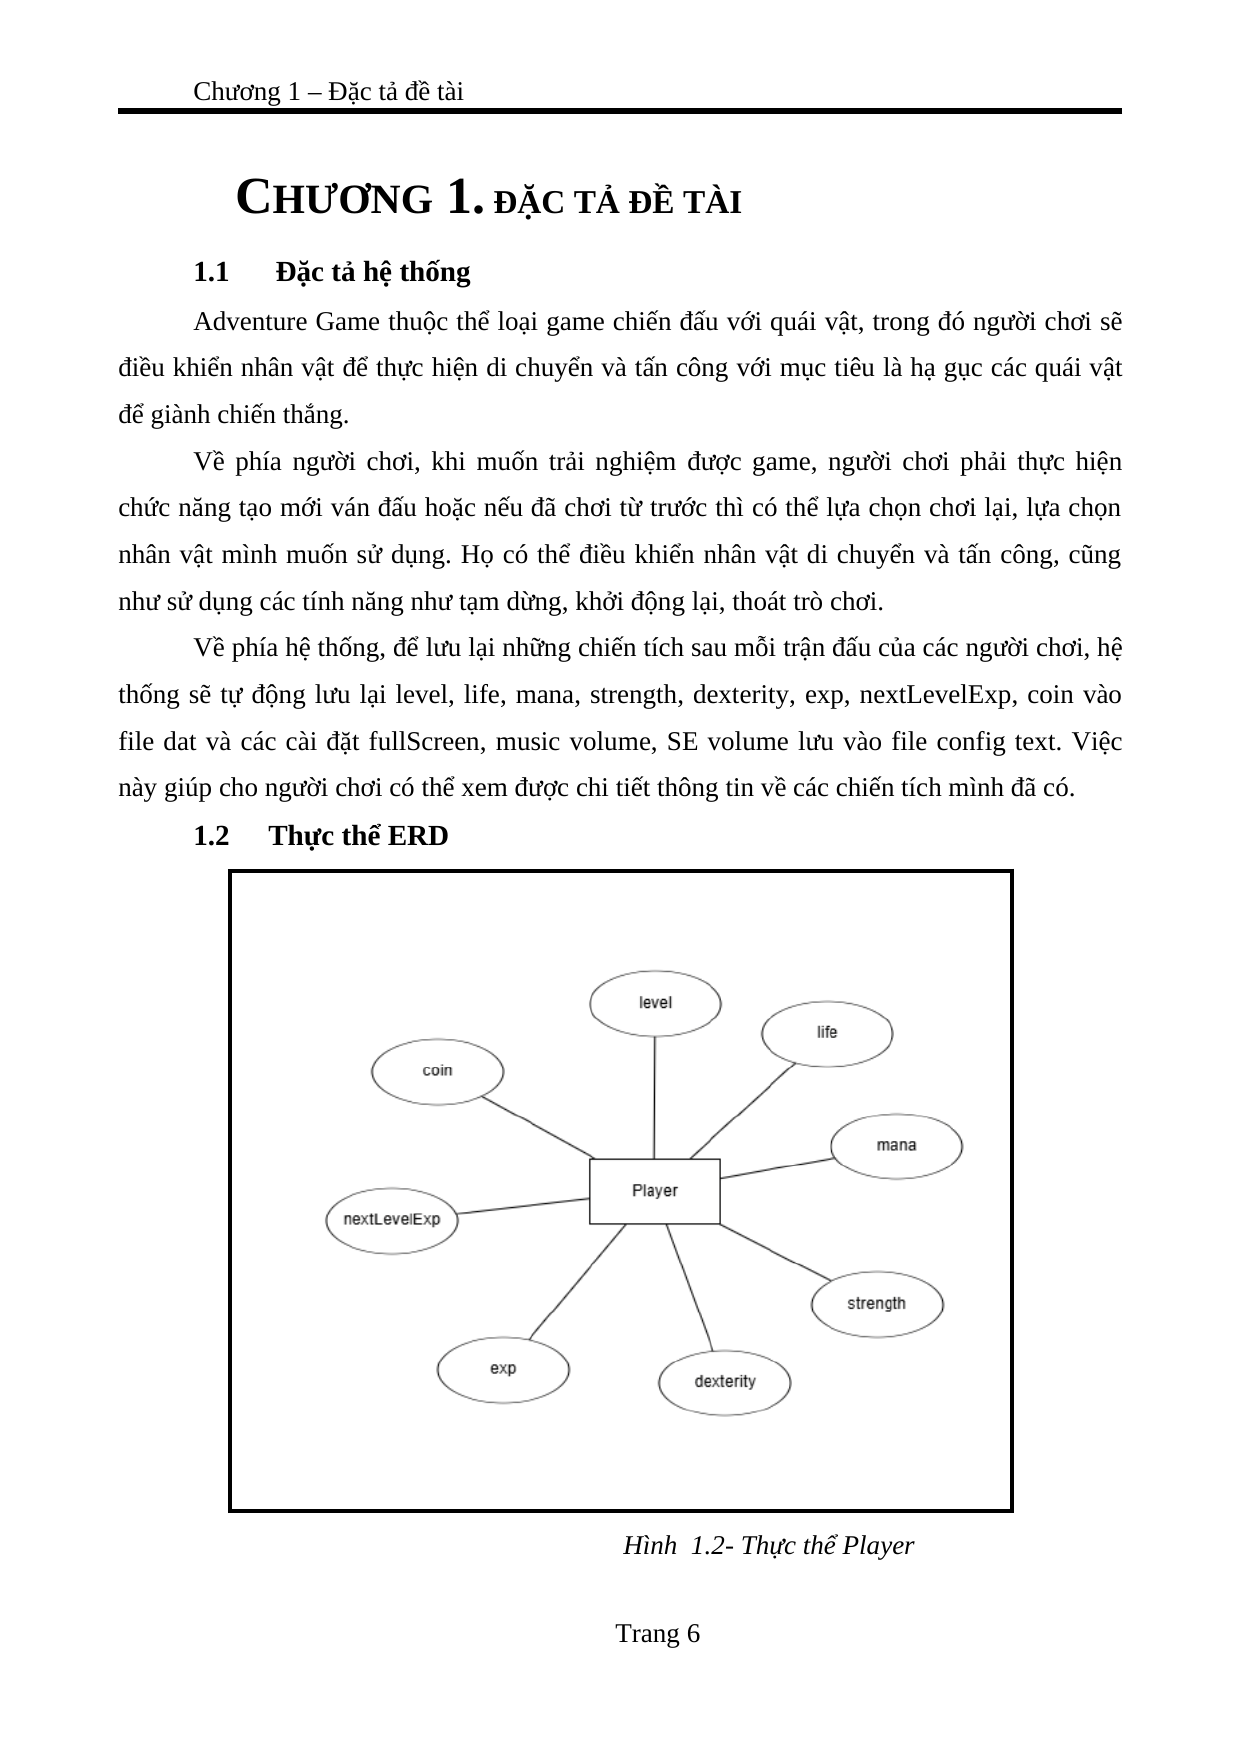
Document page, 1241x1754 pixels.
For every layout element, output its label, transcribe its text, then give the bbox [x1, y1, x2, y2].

subtitle ĐẶC TẢ ĐỀ TÀI [235, 165, 1122, 224]
picture [232, 873, 1010, 1509]
subtitle Thực thể ERD [118, 818, 1124, 852]
text Về phía người chơi, khi muốn trải nghiệm được game, người chơi phải thực hiện chức năng tạo mới ván đấu hoặc nếu đã chơi từ trước thì có thể lựa chọn chơi lại, lựa chọn nhân vật mình muốn sử dụng. Họ có thể điều khiển nhân vật di chuyển và tấn công, cũng như sử dụng các tính năng như tạm dừng, khởi động lại, thoát trò chơi. [118, 445, 1124, 616]
text Về phía hệ thống, để lưu lại những chiến tích sau mỗi trận đấu của các người chơi, hệ thống sẽ tự động lưu lại level, life, mana, strength, dexterity, exp, nextLevelExp, coin vào file dat và các cài đặt fullScreen, music volume, SE volume lưu vào file config text. Việc này giúp cho người chơi có thể xem được chi tiết thông tin về các chiến tích mình đã có. [118, 631, 1124, 803]
subtitle Hình 1.2- Thực thể Player [418, 1529, 1122, 1560]
subtitle Đặc tả hệ thống [118, 254, 1124, 288]
text Adventure Game thuộc thể loại game chiến đấu với quái vật, trong đó người chơi sẽ điều khiển nhân vật để thực hiện di chuyển và tấn công với mục tiêu là hạ gục các quái vật để giành chiến thắng. [118, 305, 1124, 429]
